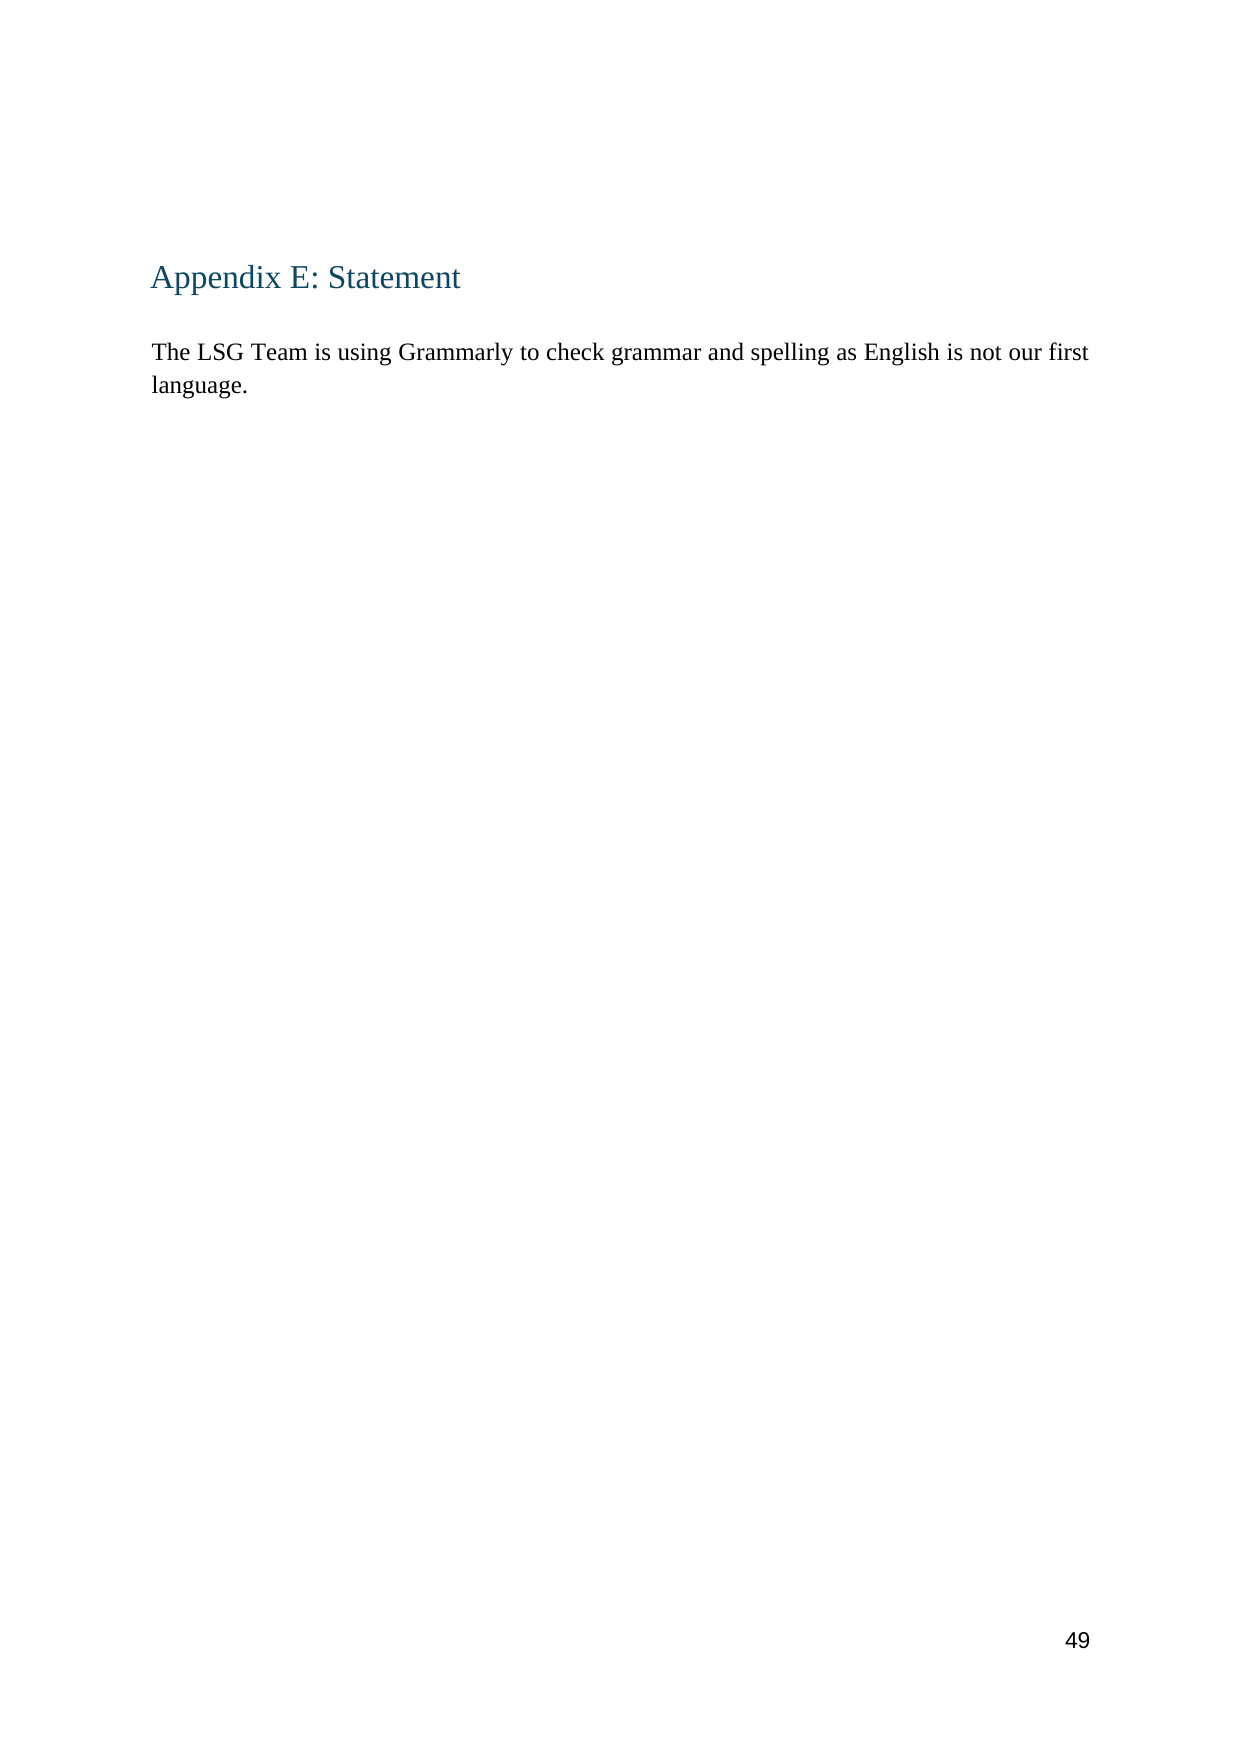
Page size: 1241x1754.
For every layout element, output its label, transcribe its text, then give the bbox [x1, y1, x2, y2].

subtitle Appendix E: Statement [150, 257, 1090, 296]
text The LSG Team is using Grammarly to check grammar and spelling as English is not our first language. [151, 337, 1090, 399]
